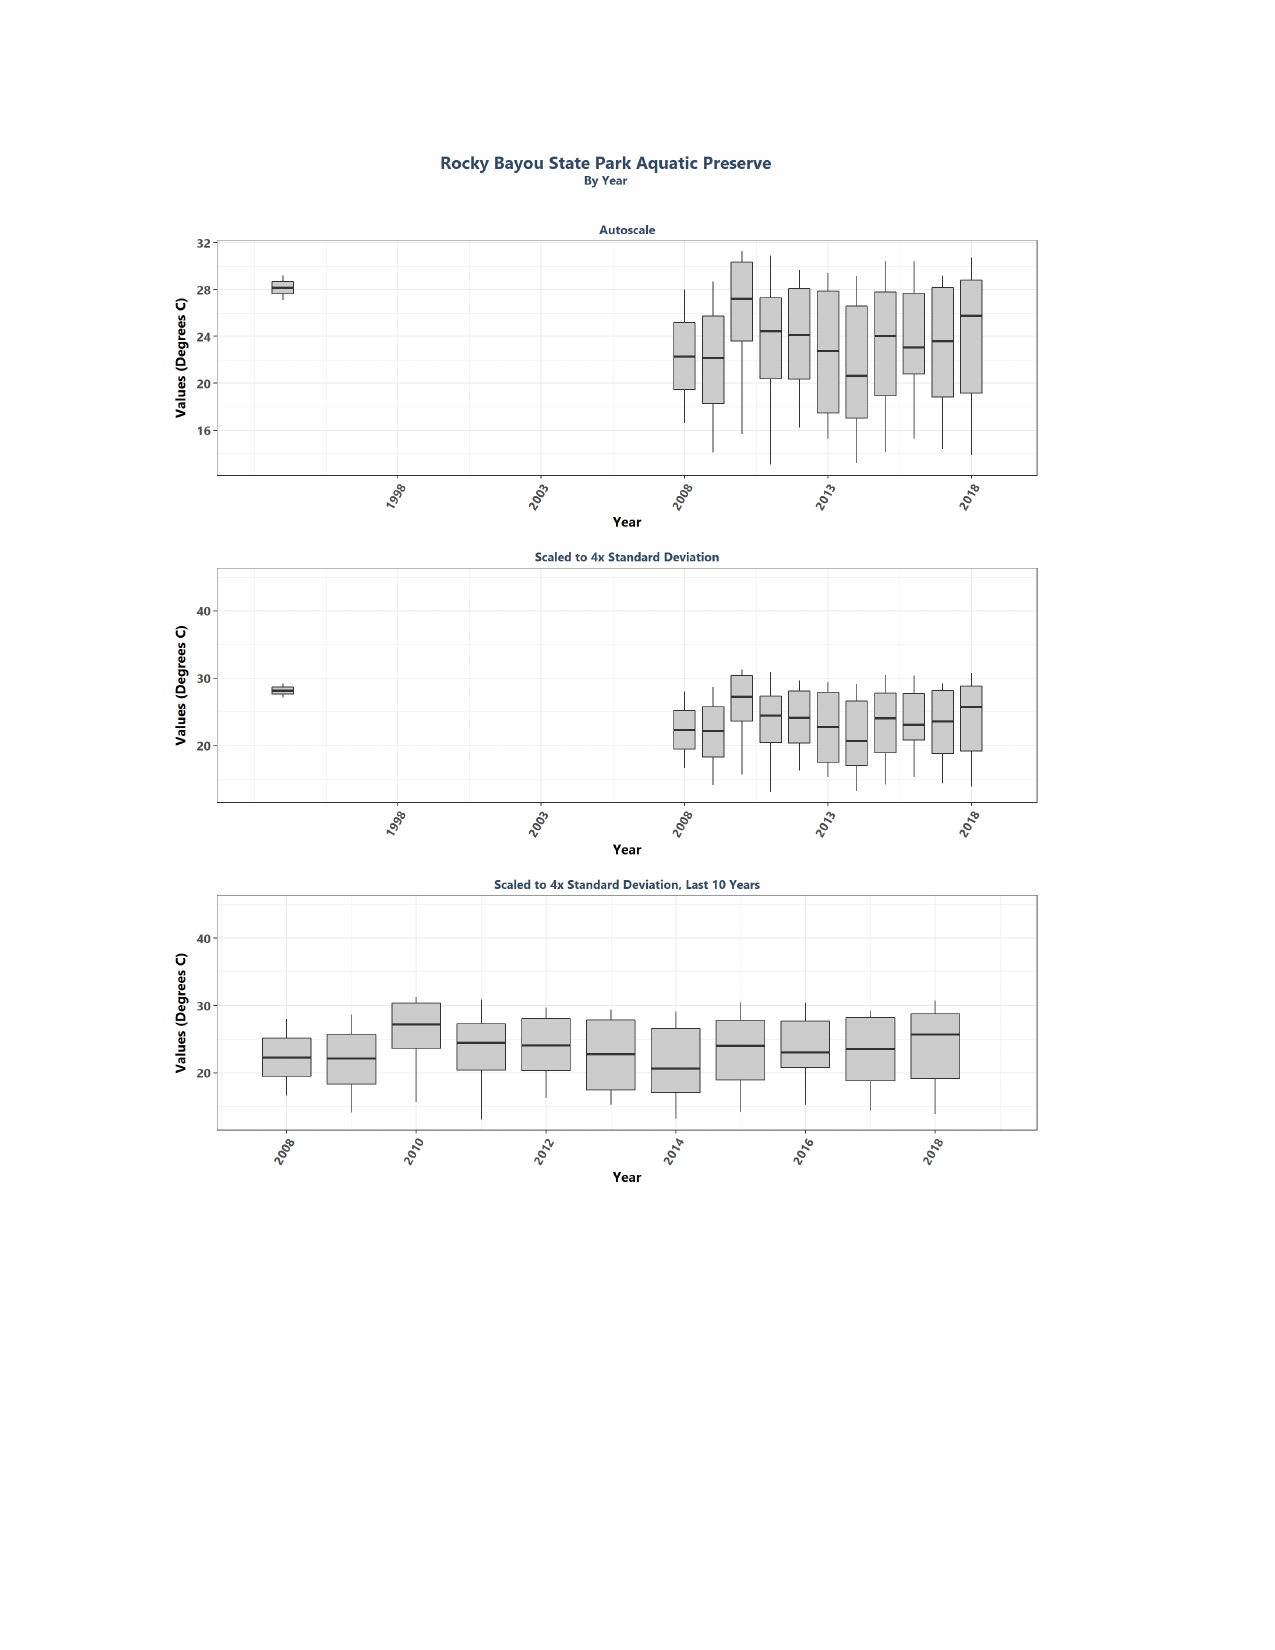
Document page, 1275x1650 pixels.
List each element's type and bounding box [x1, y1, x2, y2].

picture [168, 150, 1044, 1200]
